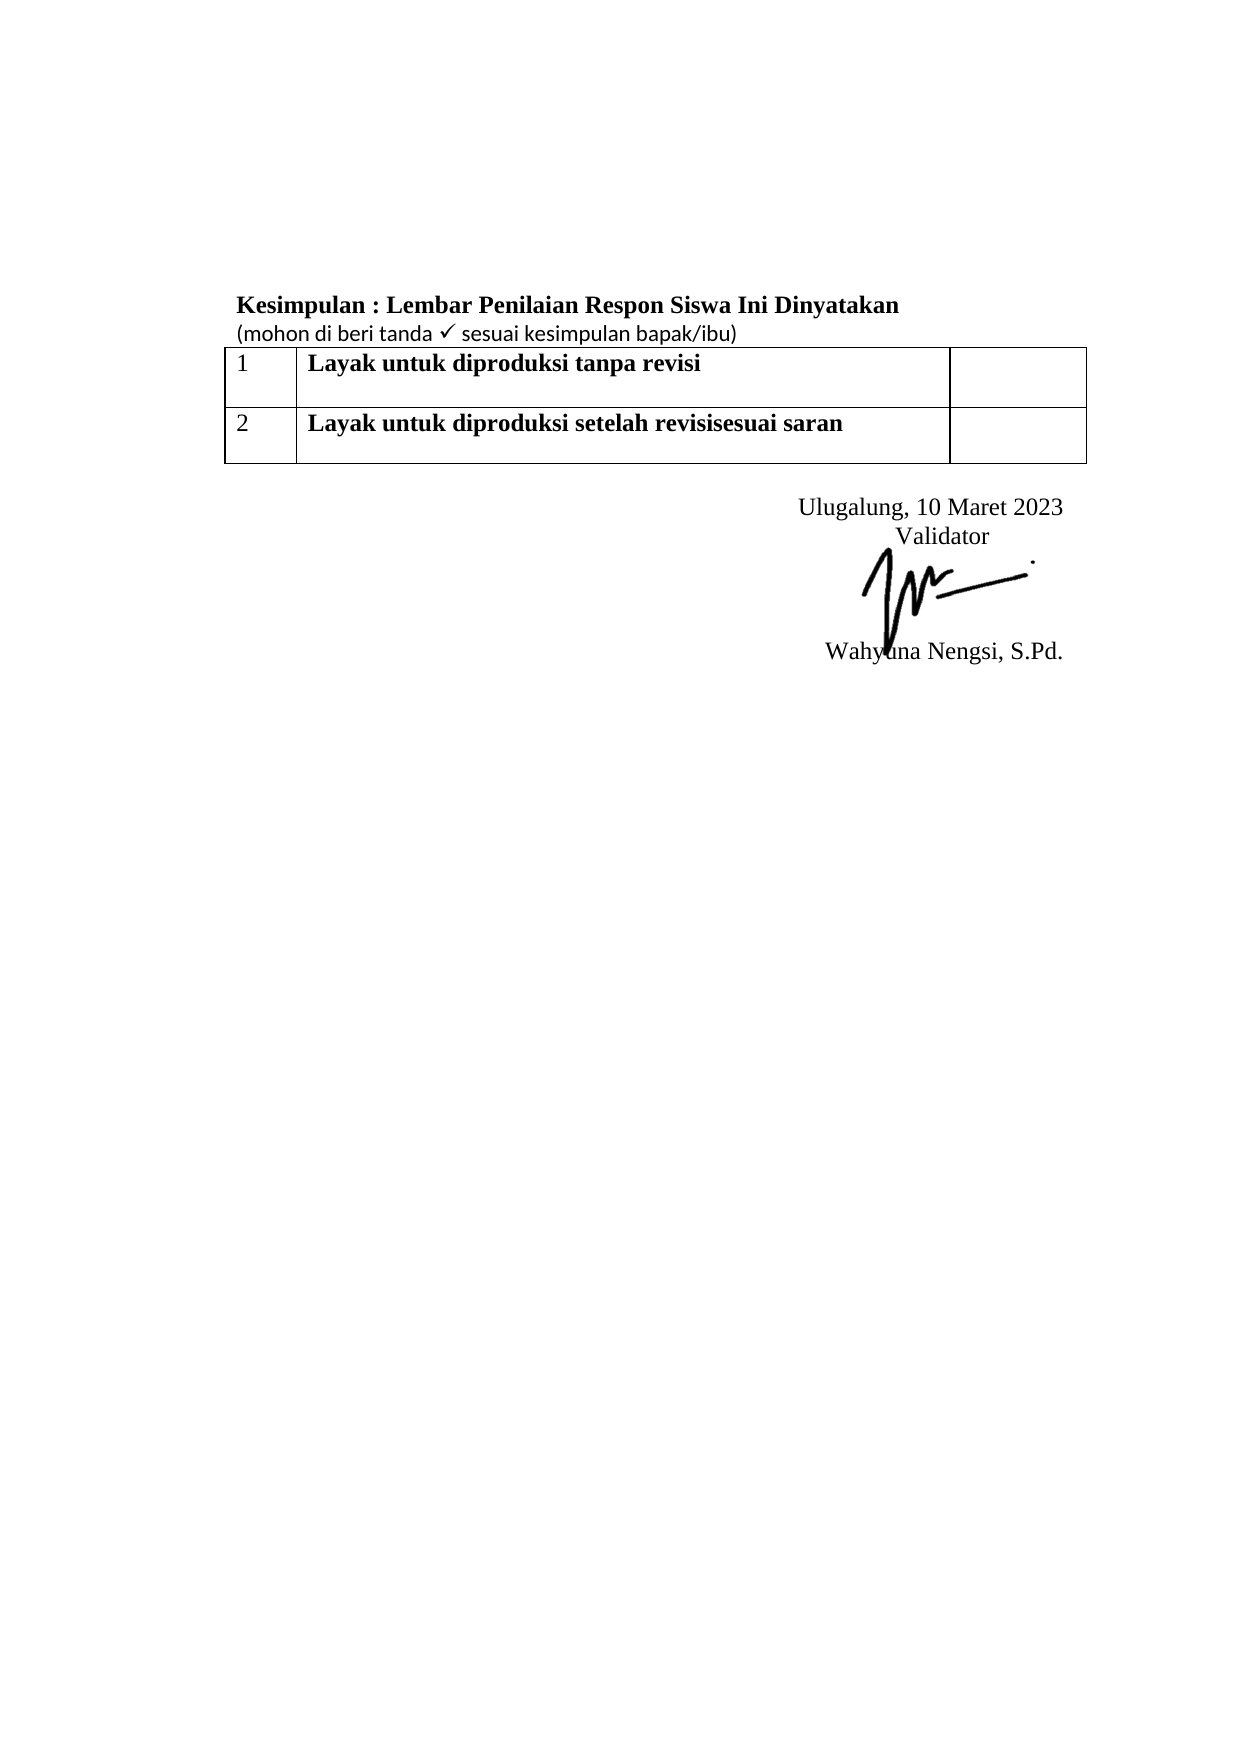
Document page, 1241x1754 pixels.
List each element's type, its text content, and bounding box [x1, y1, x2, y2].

text Ulugalung, 10 Maret 2023 [236, 492, 1063, 521]
table_cell 2 [226, 408, 296, 462]
table_cell [951, 408, 1086, 462]
text Wahyuna Nengsi, S.Pd. [236, 636, 1063, 665]
table_header [951, 348, 1086, 407]
picture [849, 542, 1044, 660]
text Kesimpulan : Lembar Penilaian Respon Siswa Ini Dinyatakan [236, 290, 1063, 319]
table_header 1 [226, 348, 296, 407]
table_header Layak untuk diproduksi tanpa revisi [297, 348, 949, 407]
text Validator [236, 521, 989, 550]
table_cell Layak untuk diproduksi setelah revisisesuai saran [297, 408, 949, 462]
text (mohon di beri tanda sesuai kesimpulan bapak/ibu) [236, 319, 1063, 347]
